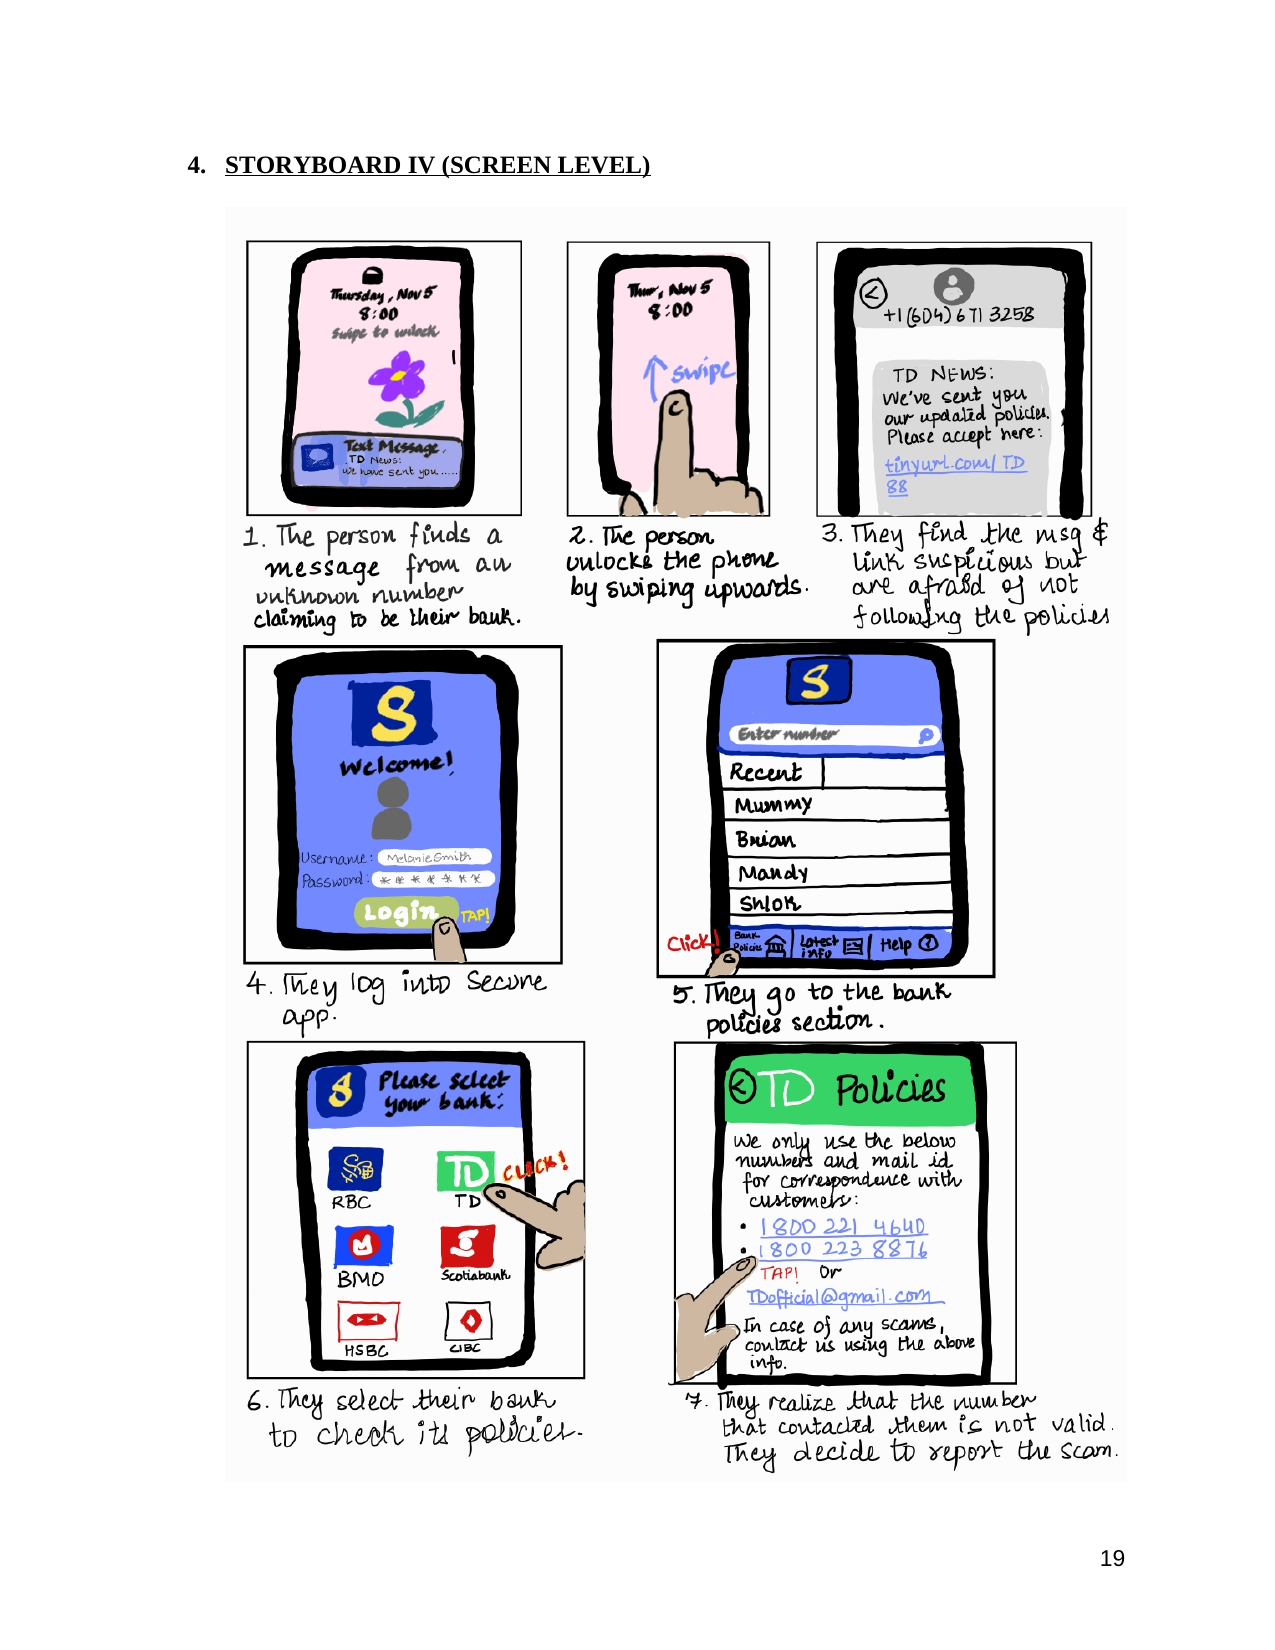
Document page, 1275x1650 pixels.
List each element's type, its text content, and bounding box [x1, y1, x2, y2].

picture [225, 207, 1128, 1482]
list STORYBOARD IV (SCREEN LEVEL) [187, 150, 1125, 179]
